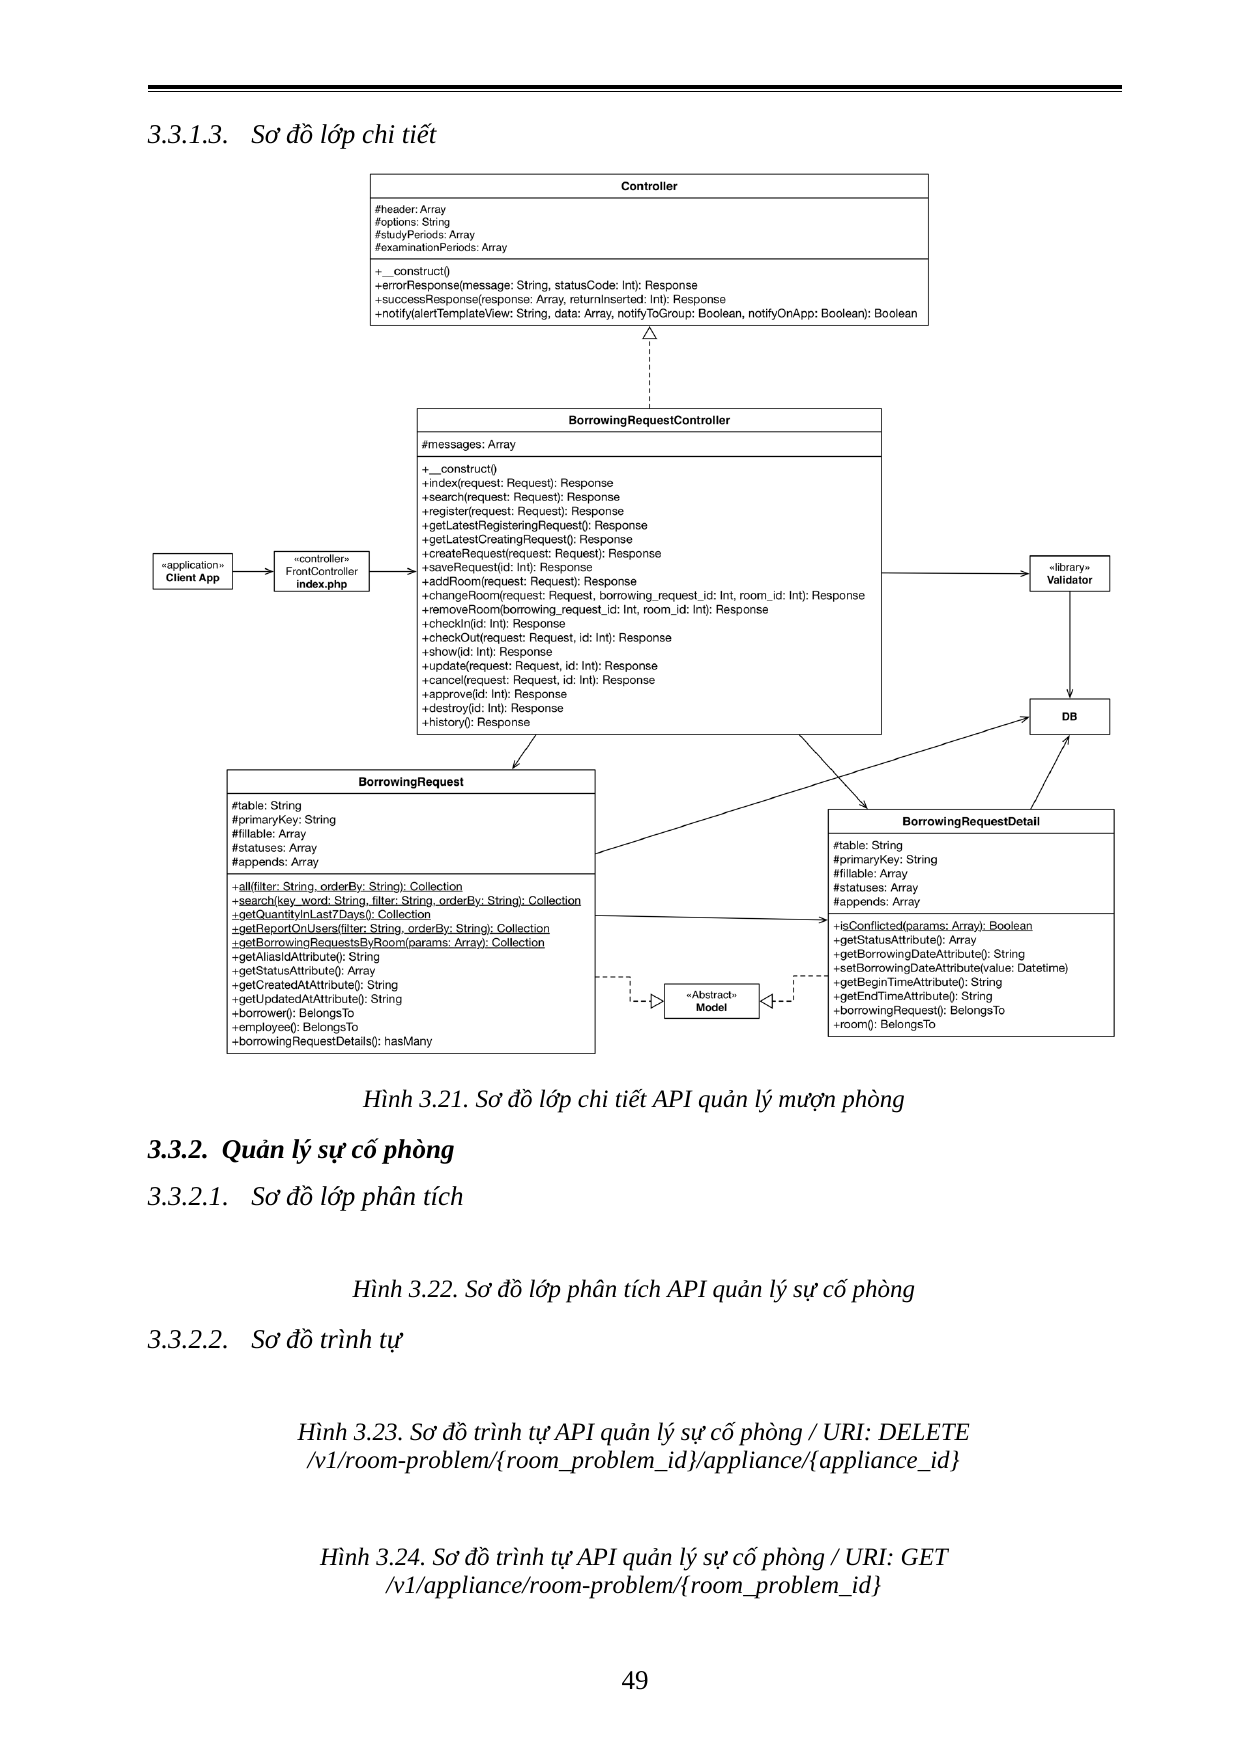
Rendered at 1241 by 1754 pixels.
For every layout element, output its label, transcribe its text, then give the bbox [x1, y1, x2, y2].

picture [147, 164, 1122, 1069]
subtitle Sơ đồ lớp chi tiết [148, 118, 1122, 149]
subtitle Quản lý sự cố phòng [148, 1134, 1122, 1165]
subtitle Sơ đồ lớp phân tích [148, 1180, 1122, 1211]
subtitle Sơ đồ trình tự [148, 1323, 1122, 1354]
